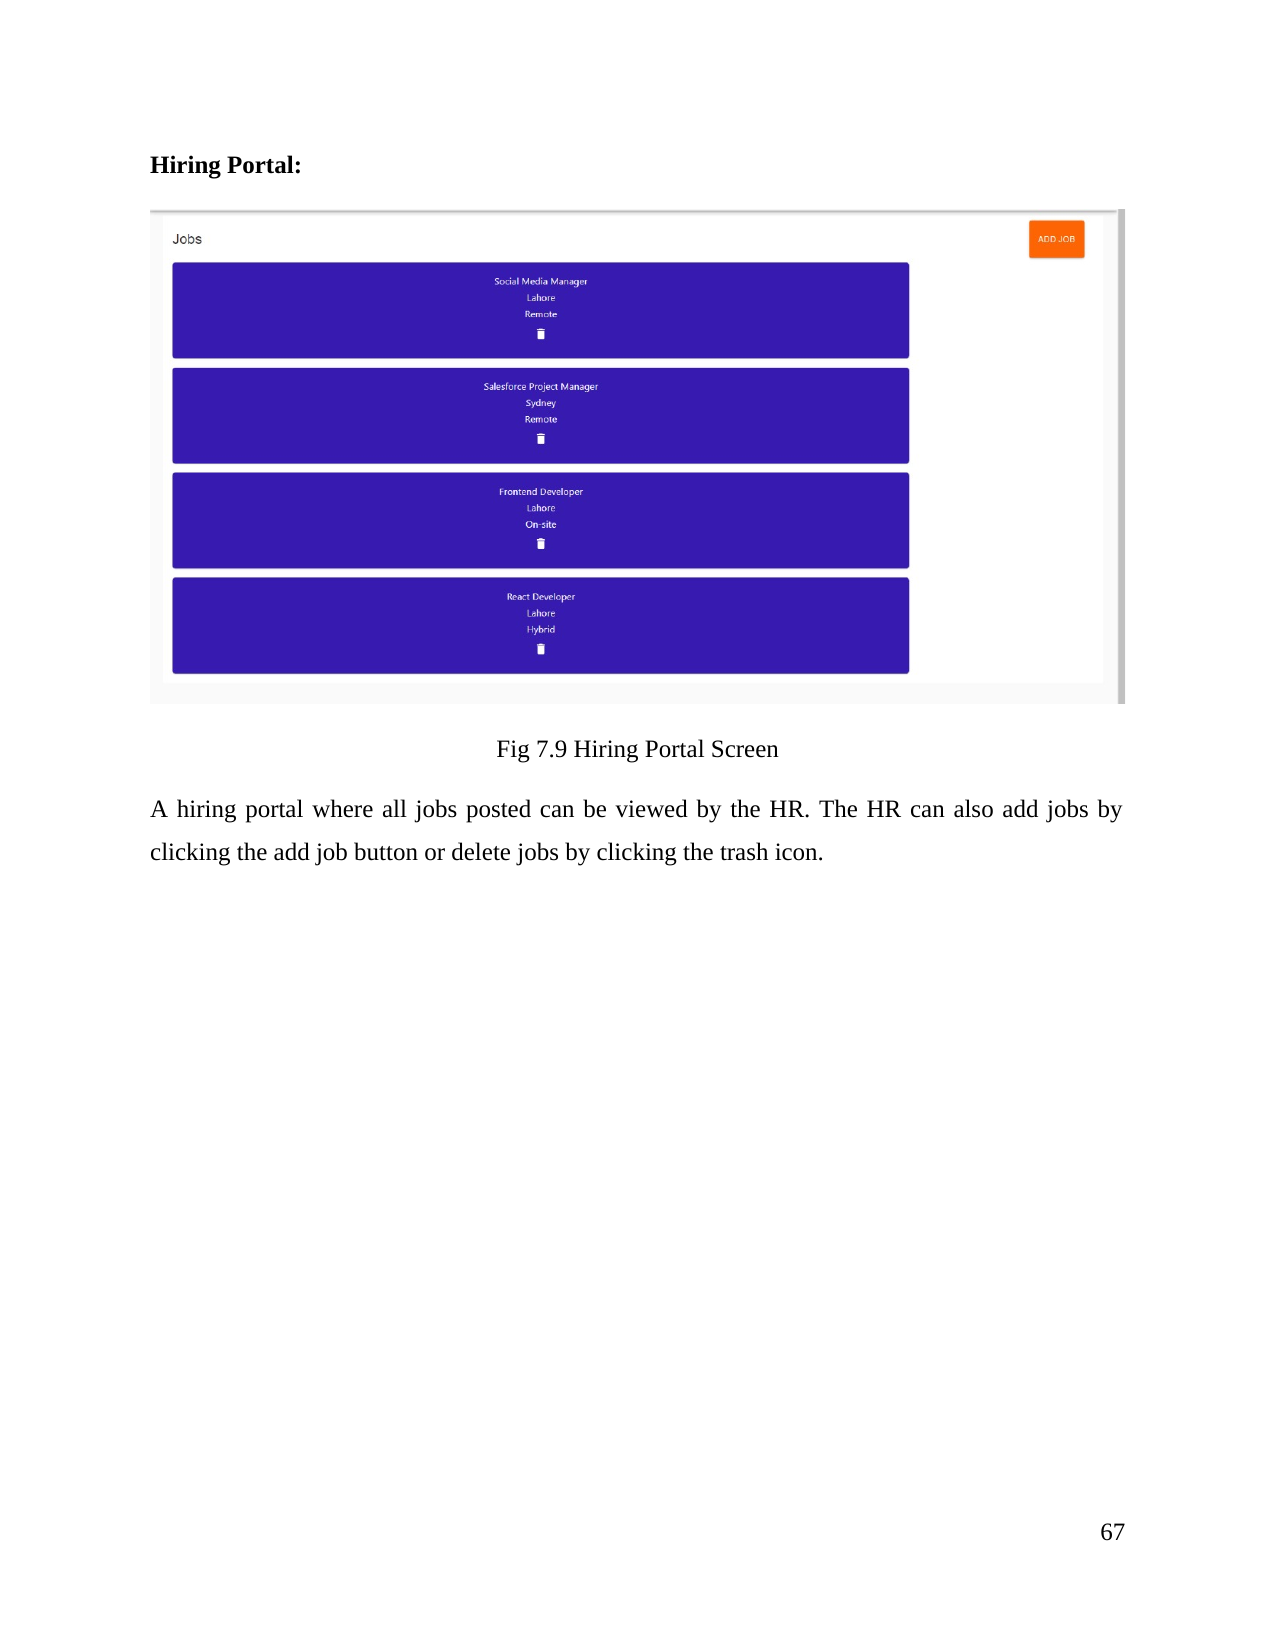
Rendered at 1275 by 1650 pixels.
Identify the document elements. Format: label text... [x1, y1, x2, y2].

text Hiring Portal: [150, 150, 1125, 179]
text Fig 7.9 Hiring Portal Screen [150, 734, 1125, 763]
picture [150, 209, 1125, 704]
text A hiring portal where all jobs posted can be viewed by the HR. The HR can also add jobs by clicking the add job button or delete jobs by clicking the trash icon. [150, 794, 1125, 866]
